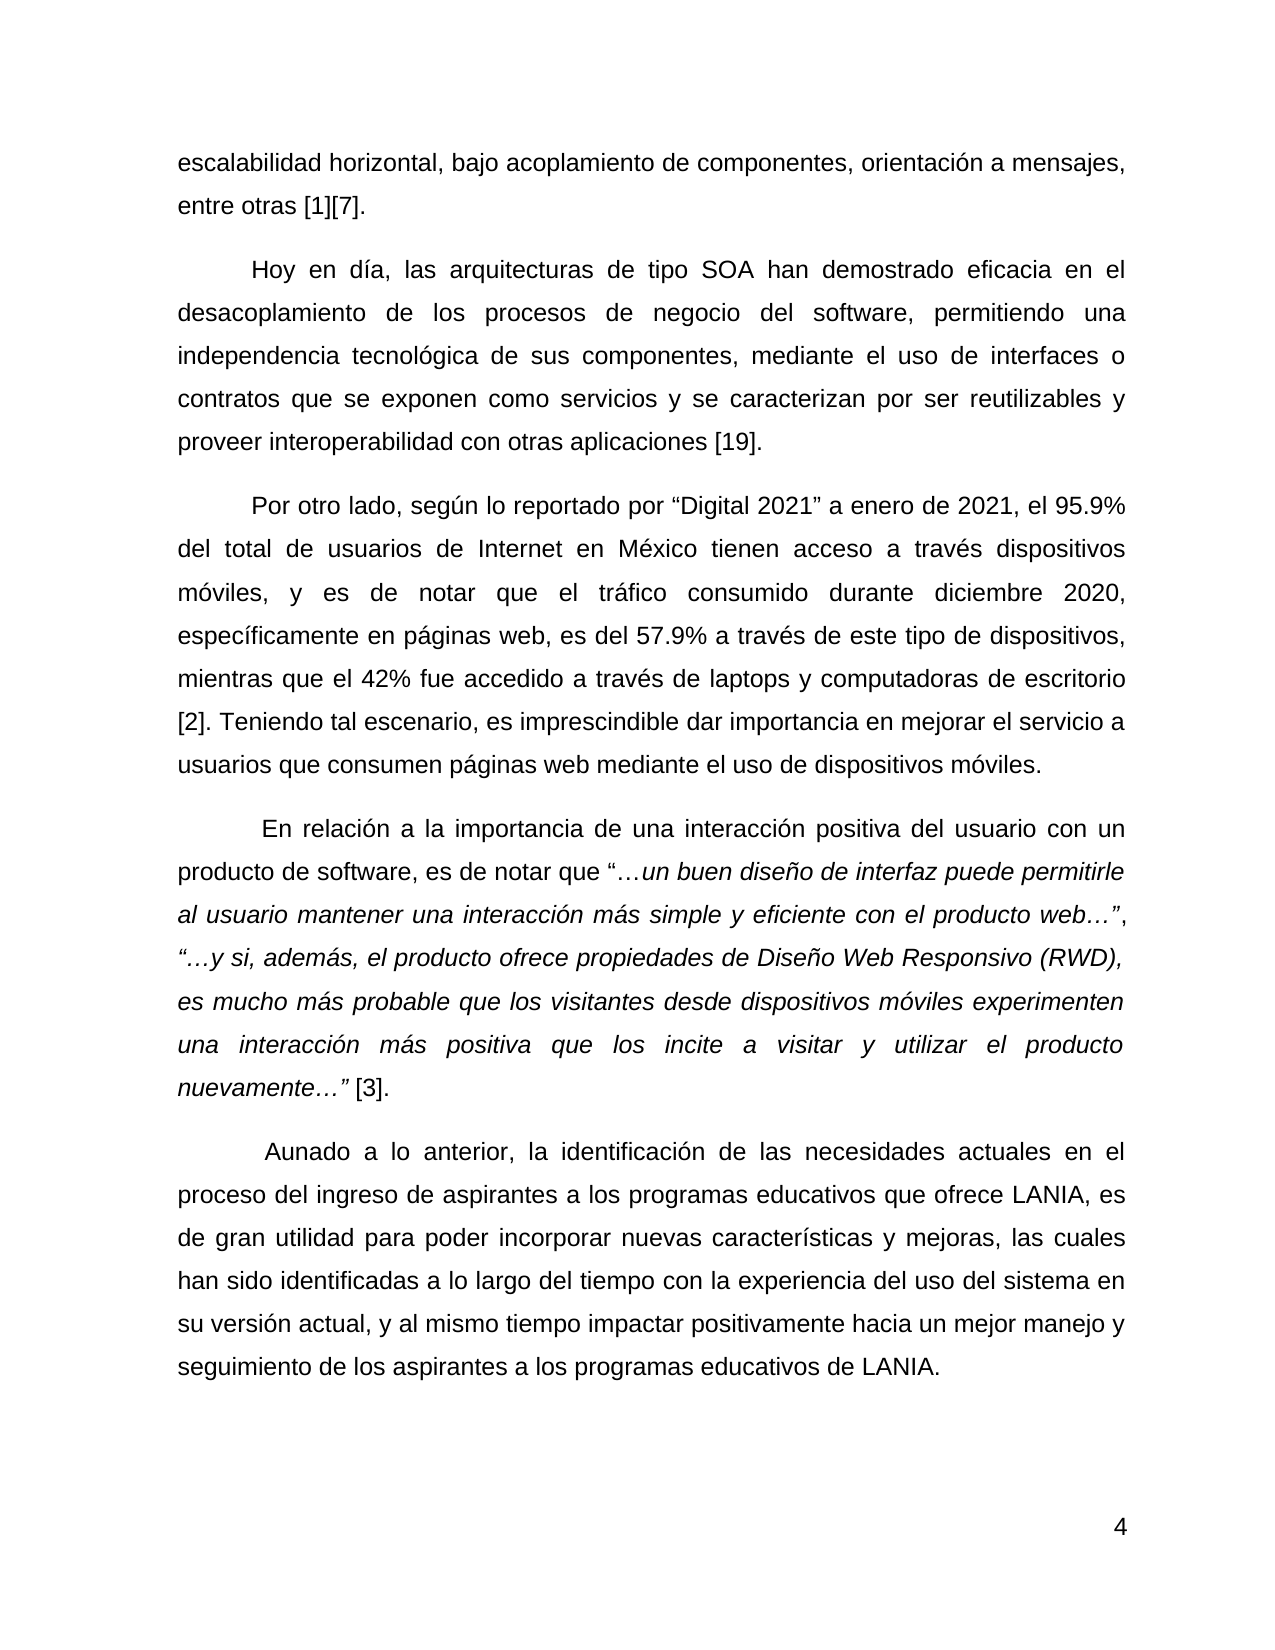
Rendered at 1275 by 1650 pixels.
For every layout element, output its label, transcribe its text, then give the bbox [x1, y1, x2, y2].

text Aunado a lo anterior, la identificación de las necesidades actuales en el proceso del ingreso de aspirantes a los programas educativos que ofrece LANIA, es de gran utilidad para poder incorporar nuevas características y mejoras, las cuales han sido identificadas a lo largo del tiempo con la experiencia del uso del sistema en su versión actual, y al mismo tiempo impactar positivamente hacia un mejor manejo y seguimiento de los aspirantes a los programas educativos de LANIA. [177, 1137, 1127, 1381]
text Por otro lado, según lo reportado por “Digital 2021” a enero de 2021, el 95.9% del total de usuarios de Internet en México tienen acceso a través dispositivos móviles, y es de notar que el tráfico consumido durante diciembre 2020, específicamente en páginas web, es del 57.9% a través de este tipo de dispositivos, mientras que el 42% fue accedido a través de laptops y computadoras de escritorio [2]. Teniendo tal escenario, es imprescindible dar importancia en mejorar el servicio a usuarios que consumen páginas web mediante el uso de dispositivos móviles. [177, 491, 1127, 779]
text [177, 148, 1127, 219]
text Hoy en día, las arquitecturas de tipo SOA han demostrado eficacia en el desacoplamiento de los procesos de negocio del software, permitiendo una independencia tecnológica de sus componentes, mediante el uso de interfaces o contratos que se exponen como servicios y se caracterizan por ser reutilizables y proveer interoperabilidad con otras aplicaciones [19]. [177, 255, 1127, 456]
text En relación a la importancia de una interacción positiva del usuario con un producto de software, es de notar que “…un buen diseño de interfaz puede permitirle al usuario mantener una interacción más simple y eficiente con el producto web…”, “…y si, además, el producto ofrece propiedades de Diseño Web Responsivo (RWD), es mucho más probable que los visitantes desde dispositivos móviles experimenten una interacción más positiva que los incite a visitar y utilizar el producto nuevamente…” [3]. [177, 814, 1127, 1101]
